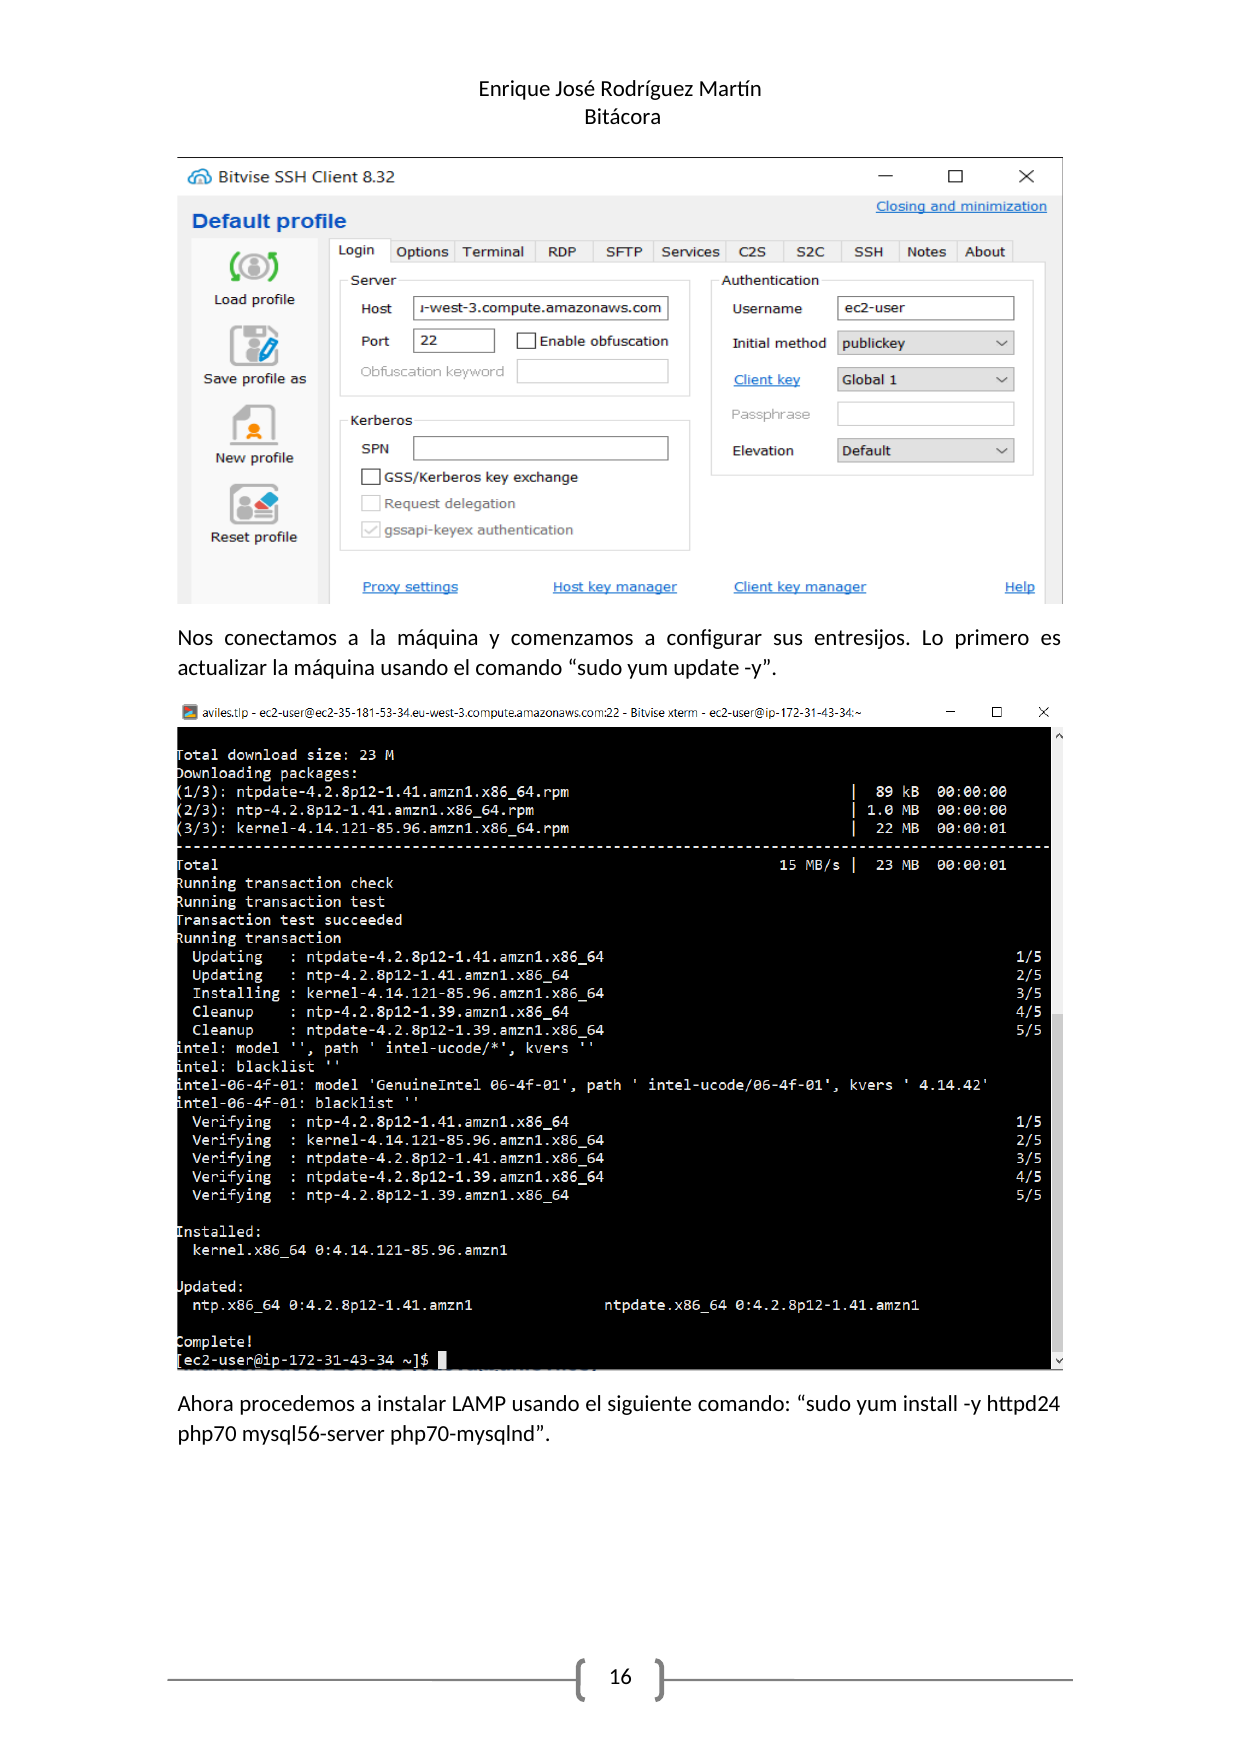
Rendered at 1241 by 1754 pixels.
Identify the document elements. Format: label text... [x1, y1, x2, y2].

picture [177, 157, 1063, 604]
text Ahora procedemos a instalar LAMP usando el siguiente comando: “sudo yum install -y httpd24 php70 mysql56-server php70-mysqlnd”. [177, 1389, 1063, 1447]
picture [177, 700, 1063, 1371]
text Nos conectamos a la máquina y comenzamos a configurar sus entresijos. Lo primero es actualizar la máquina usando el comando “sudo yum update -y”. [177, 623, 1063, 681]
